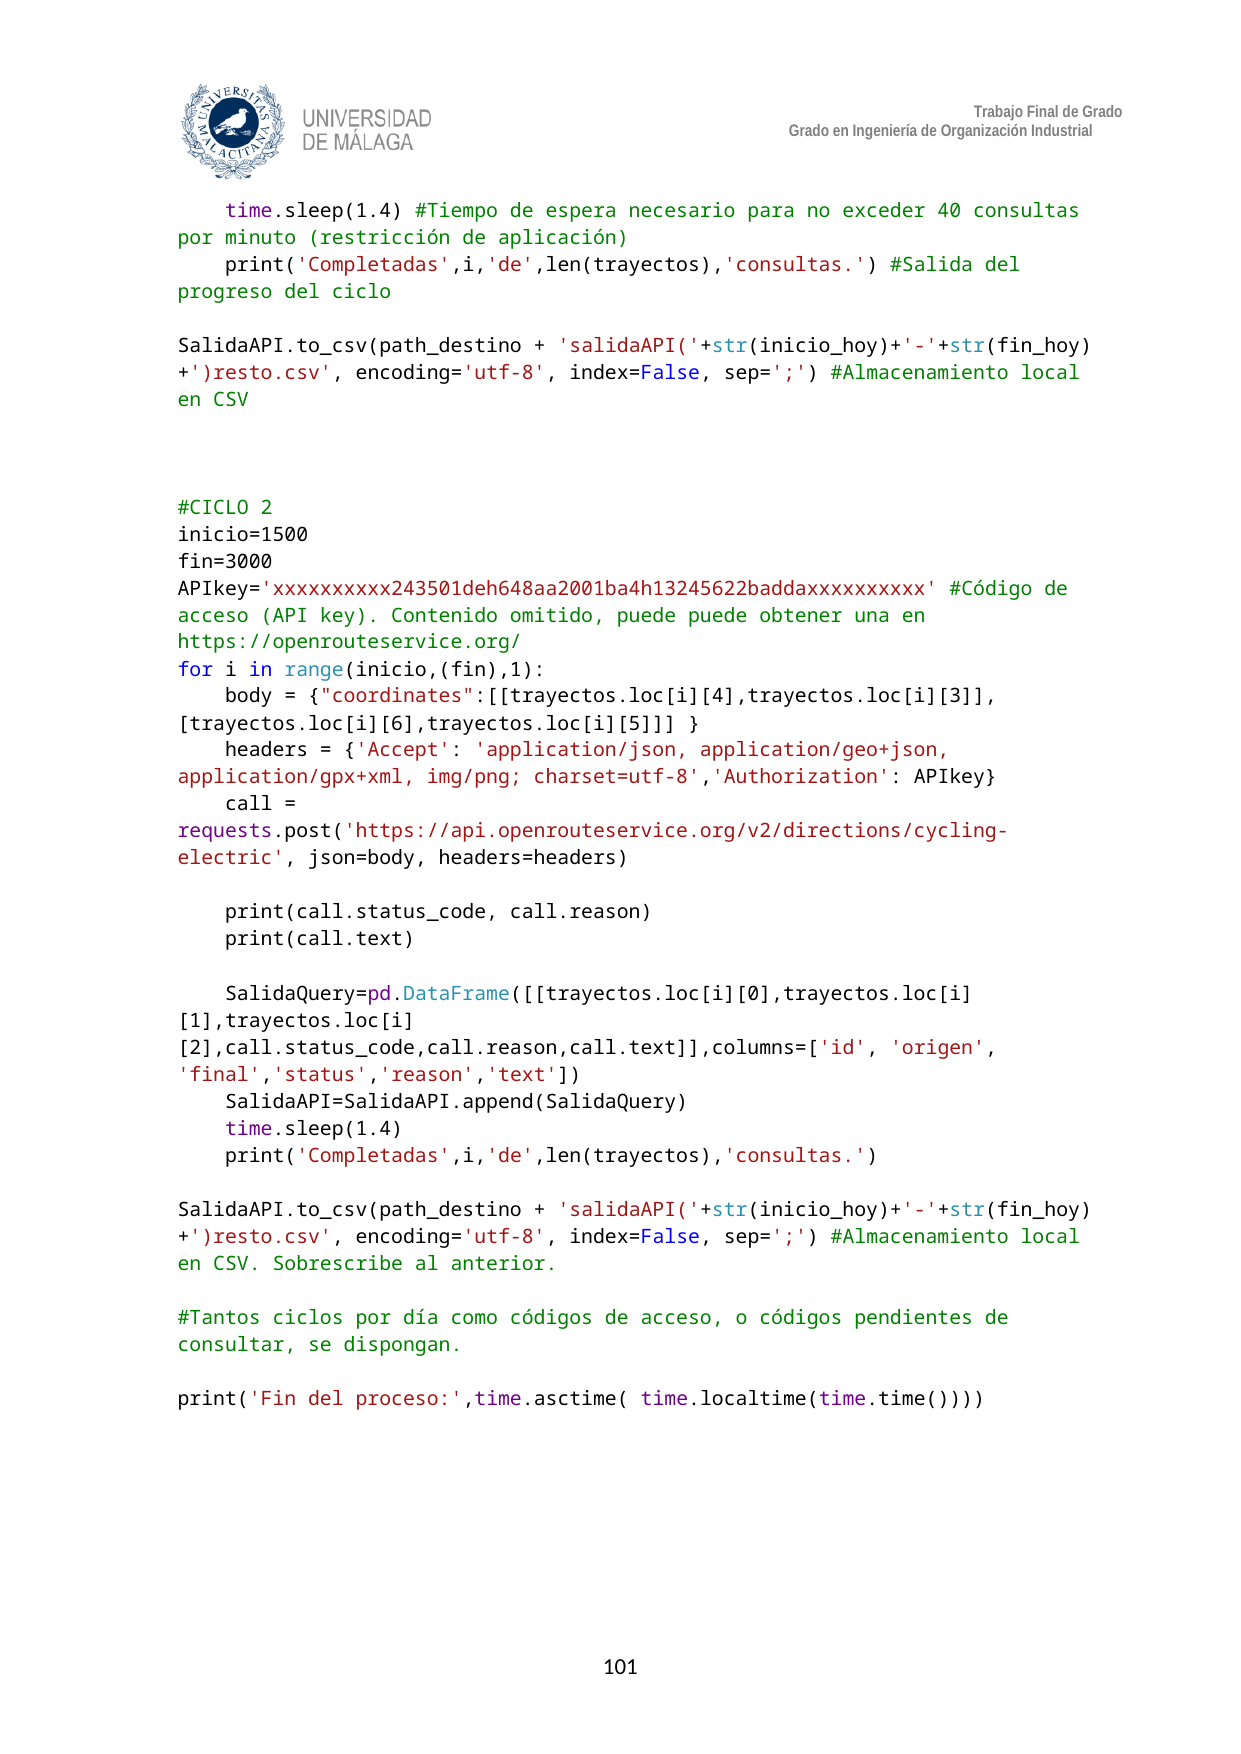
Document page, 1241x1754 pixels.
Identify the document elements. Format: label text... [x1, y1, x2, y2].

text #CICLO 2 [177, 493, 1093, 520]
text fin=3000 [177, 547, 1093, 574]
text for i in range(inicio,(fin),1): [177, 655, 1093, 682]
text body = {"coordinates":[[trayectos.loc[i][4],trayectos.loc[i][3]],[trayectos.loc[i][6],trayectos.loc[i][5]]] } [177, 682, 1093, 736]
text #Tantos ciclos por día como códigos de acceso, o códigos pendientes de consultar, se dispongan. [177, 1303, 1093, 1357]
text SalidaQuery=pd.DataFrame([[trayectos.loc[i][0],trayectos.loc[i][1],trayectos.loc[i][2],call.status_code,call.reason,call.text]],columns=['id', 'origen', 'final','status','reason','text']) [177, 979, 1093, 1087]
text print('Completadas',i,'de',len(trayectos),'consultas.') [177, 1141, 1093, 1168]
text SalidaAPI=SalidaAPI.append(SalidaQuery) [177, 1087, 1093, 1114]
text inicio=1500 [177, 520, 1093, 547]
text print('Fin del proceso:',time.asctime( time.localtime(time.time()))) [177, 1384, 1093, 1411]
text print(call.status_code, call.reason) [177, 898, 1093, 924]
text SalidaAPI.to_csv(path_destino + 'salidaAPI('+str(inicio_hoy)+'-'+str(fin_hoy)+')resto.csv', encoding='utf-8', index=False, sep=';') #Almacenamiento local en CSV. Sobrescribe al anterior. [177, 1195, 1093, 1276]
text headers = {'Accept': 'application/json, application/geo+json, application/gpx+xml, img/png; charset=utf-8','Authorization': APIkey} [177, 736, 1093, 790]
text APIkey='xxxxxxxxxx243501deh648aa2001ba4h13245622baddaxxxxxxxxxx' #Código de acceso (API key). Contenido omitido, puede puede obtener una en https://openrouteservice.org/ [177, 574, 1093, 655]
text print(call.text) [177, 924, 1093, 952]
text time.sleep(1.4) #Tiempo de espera necesario para no exceder 40 consultas por minuto (restricción de aplicación) [177, 196, 1093, 250]
picture [176, 73, 444, 185]
text call = requests.post('https://api.openrouteservice.org/v2/directions/cycling-electric', json=body, headers=headers) [177, 790, 1093, 871]
text print('Completadas',i,'de',len(trayectos),'consultas.') #Salida del progreso del ciclo [177, 250, 1093, 304]
text SalidaAPI.to_csv(path_destino + 'salidaAPI('+str(inicio_hoy)+'-'+str(fin_hoy)+')resto.csv', encoding='utf-8', index=False, sep=';') #Almacenamiento local en CSV [177, 331, 1093, 412]
text time.sleep(1.4) [177, 1114, 1093, 1141]
